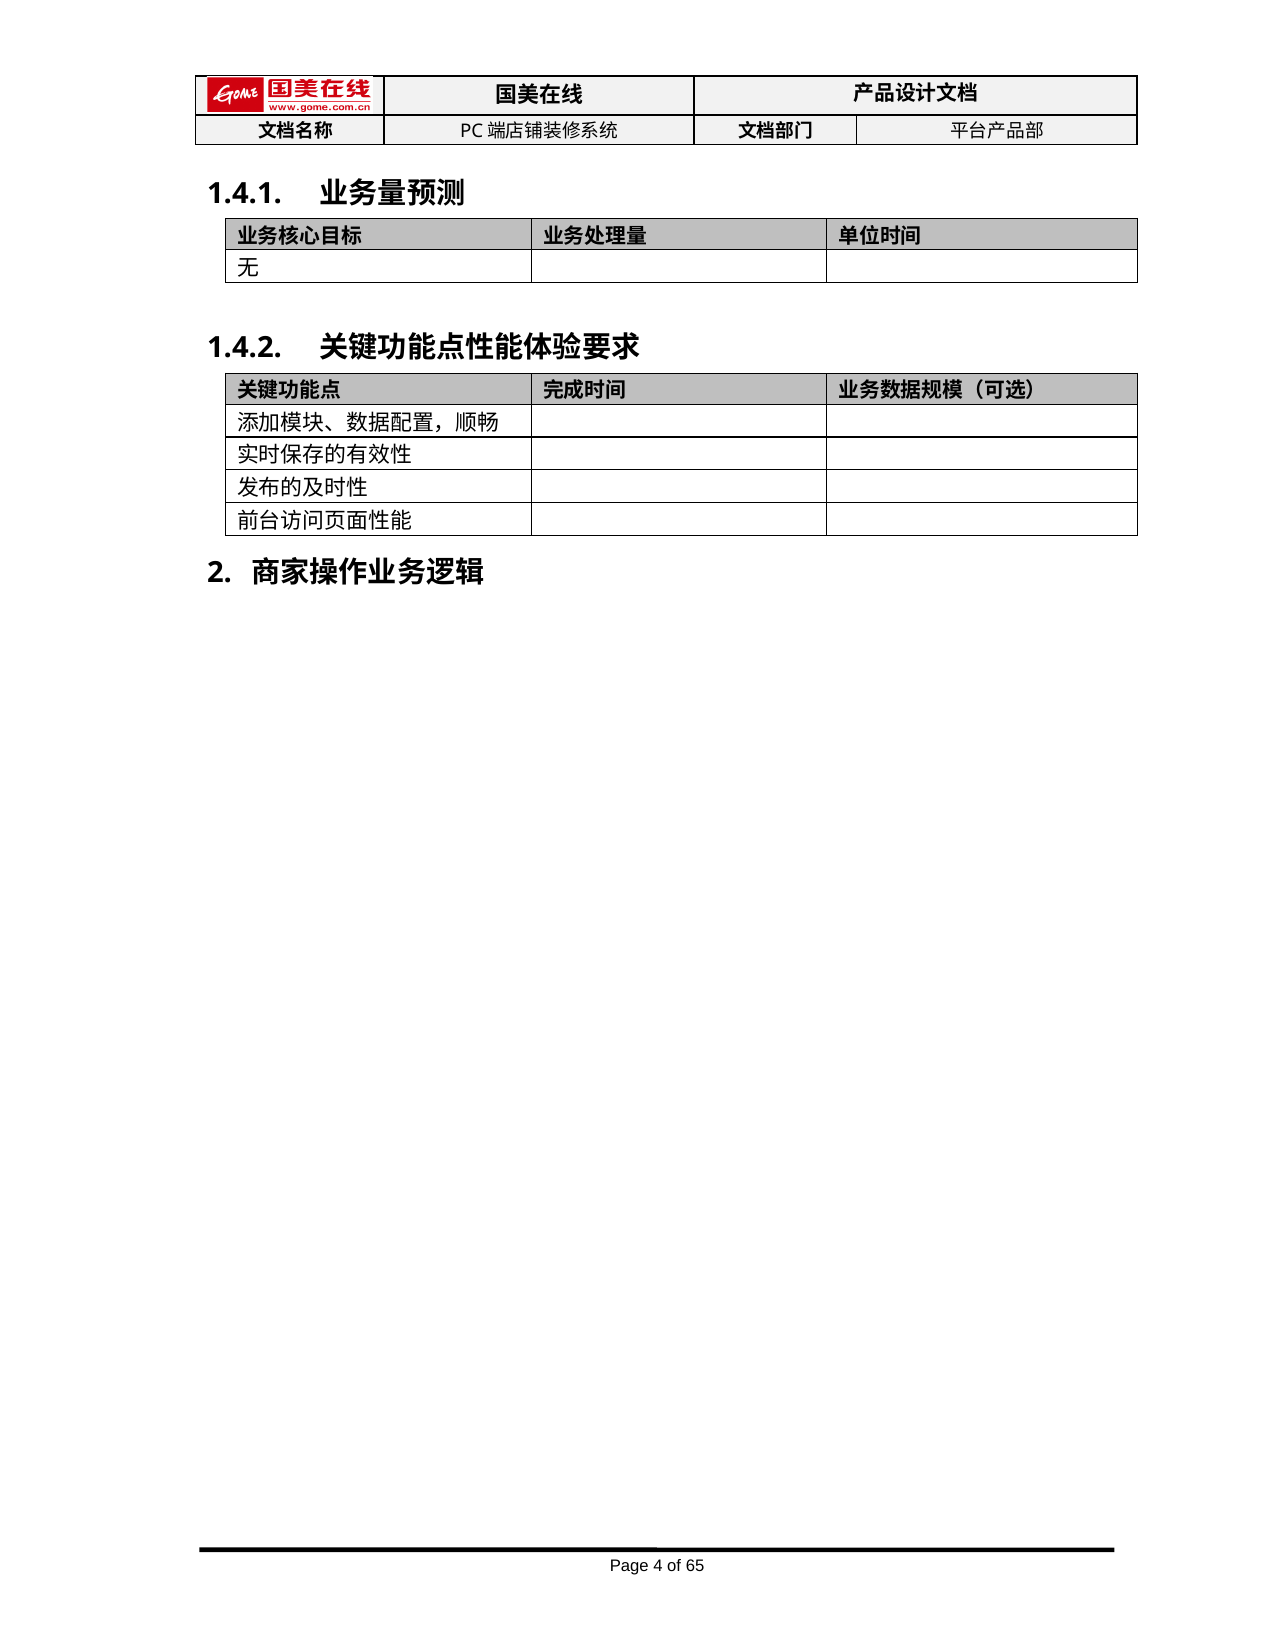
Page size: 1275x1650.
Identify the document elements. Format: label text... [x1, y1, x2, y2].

table_cell 无 [226, 250, 531, 282]
table_cell [827, 503, 1137, 534]
table_header 业务核心目标 [226, 219, 531, 249]
table_cell 前台访问页面性能 [226, 503, 531, 534]
subtitle 业务量预测 [207, 169, 1088, 212]
table_cell [532, 250, 826, 282]
table_cell [827, 405, 1137, 436]
table_header 单位时间 [827, 219, 1137, 249]
table_cell [532, 470, 826, 502]
table_cell 实时保存的有效性 [226, 438, 531, 469]
table_cell [827, 250, 1137, 282]
table_cell [532, 405, 826, 436]
picture [206, 76, 373, 114]
table_header 完成时间 [532, 374, 826, 404]
table_cell [827, 470, 1137, 502]
subtitle 关键功能点性能体验要求 [207, 324, 1088, 366]
table_cell 添加模块、数据配置，顺畅 [226, 405, 531, 436]
table_cell [532, 438, 826, 469]
table_cell 发布的及时性 [226, 470, 531, 502]
table_cell [532, 503, 826, 534]
table_header 关键功能点 [226, 374, 531, 404]
table_header 业务处理量 [532, 219, 826, 249]
table_cell [827, 438, 1137, 469]
table_header 业务数据规模（可选） [827, 374, 1137, 404]
subtitle 商家操作业务逻辑 [207, 548, 1088, 591]
